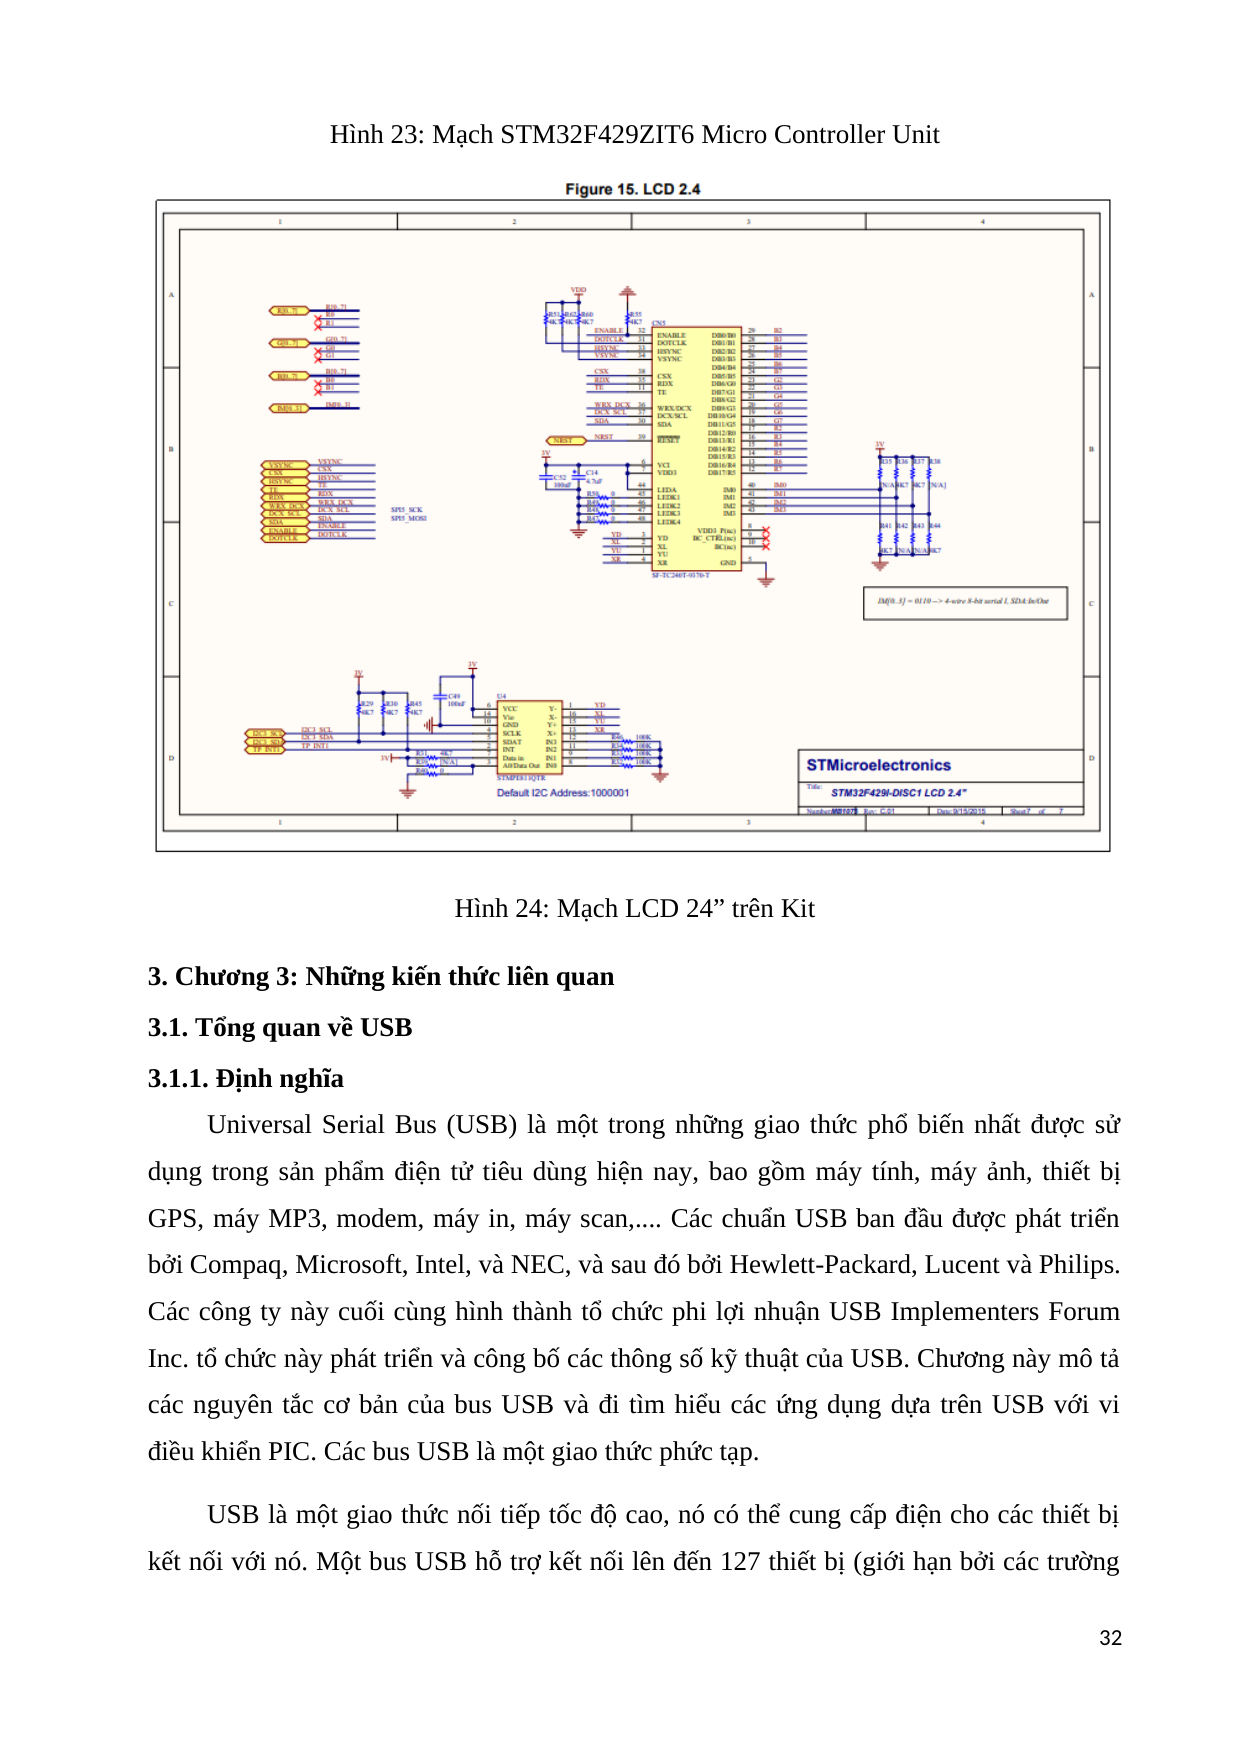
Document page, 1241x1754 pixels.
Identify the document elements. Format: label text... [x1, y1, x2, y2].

subtitle 3. Chương 3: Những kiến thức liên quan [148, 960, 1122, 991]
subtitle 3.1.1. Định nghĩa [148, 1062, 1122, 1093]
text Universal Serial Bus (USB) là một trong những giao thức phổ biến nhất được sử dụng trong sản phẩm điện tử tiêu dùng hiện nay, bao gồm máy tính, máy ảnh, thiết bị GPS, máy MP3, modem, máy in, máy scan,.... Các chuẩn USB ban đầu được phát triển bởi Compaq, Microsoft, Intel, và NEC, và sau đó bởi Hewlett-Packard, Lucent và Philips. Các công ty này cuối cùng hình thành tổ chức phi lợi nhuận USB Implementers Forum Inc. tổ chức này phát triển và công bố các thông số kỹ thuật của USB. Chương này mô tả các nguyên tắc cơ bản của bus USB và đi tìm hiểu các ứng dụng dựa trên USB với vi điều khiển PIC. Các bus USB là một giao thức phức tạp. [148, 1108, 1122, 1466]
picture [147, 181, 1123, 862]
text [148, 1498, 1122, 1576]
text Hình 24: Mạch LCD 24” trên Kit [148, 892, 1122, 924]
subtitle 3.1. Tổng quan về USB [148, 1011, 1122, 1042]
text Hình 23: Mạch STM32F429ZIT6 Micro Controller Unit [148, 118, 1122, 149]
